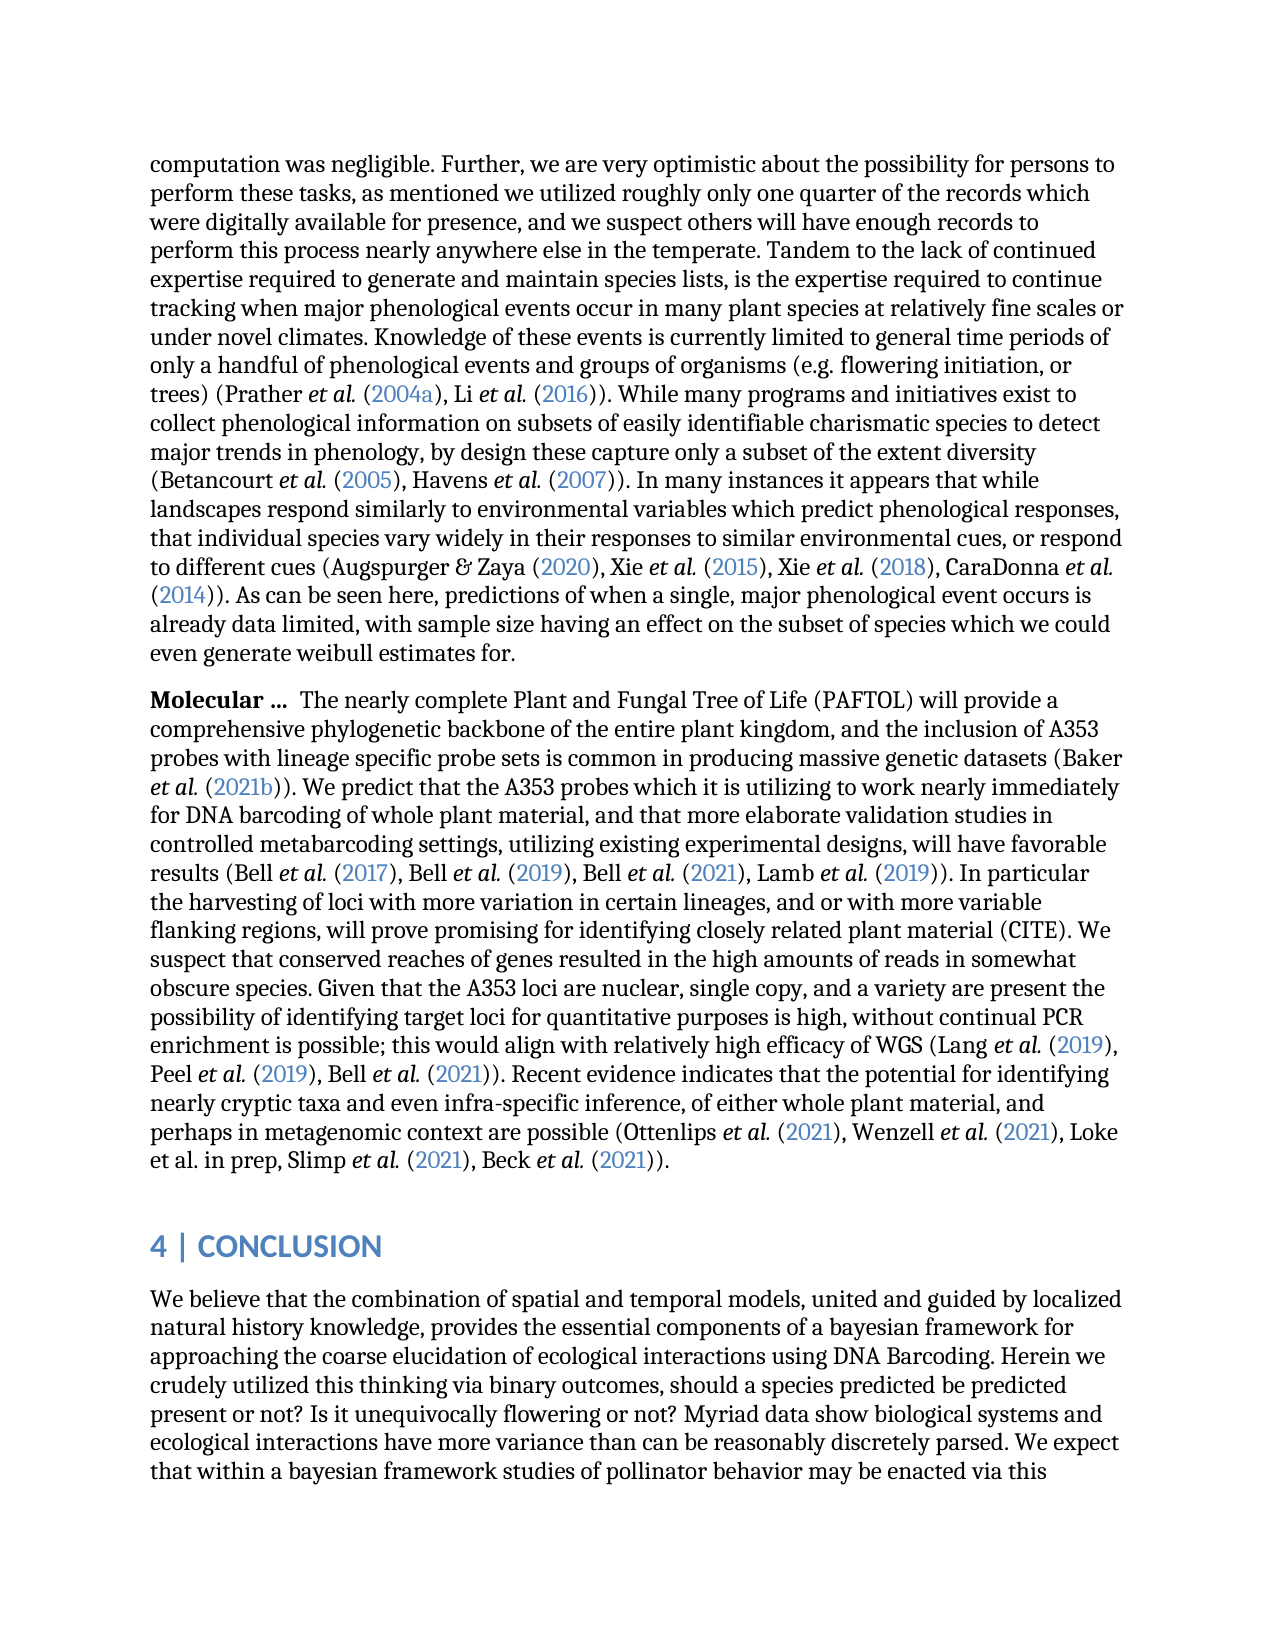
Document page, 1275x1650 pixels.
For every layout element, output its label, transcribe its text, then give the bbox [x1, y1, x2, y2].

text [150, 1284, 1125, 1486]
subtitle 4 | CONCLUSION [150, 1225, 1125, 1266]
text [150, 150, 1125, 667]
text Molecular … The nearly complete Plant and Fungal Tree of Life (PAFTOL) will provide a comprehensive phylogenetic backbone of the entire plant kingdom, and the inclusion of A353 probes with lineage specific probe sets is common in producing massive genetic datasets (Baker et al. (2021b)). We predict that the A353 probes which it is utilizing to work nearly immediately for DNA barcoding of whole plant material, and that more elaborate validation studies in controlled metabarcoding settings, utilizing existing experimental designs, will have favorable results (Bell et al. (2017), Bell et al. (2019), Bell et al. (2021), Lamb et al. (2019)). In particular the harvesting of loci with more variation in certain lineages, and or with more variable flanking regions, will prove promising for identifying closely related plant material (CITE). We suspect that conserved reaches of genes resulted in the high amounts of reads in somewhat obscure species. Given that the A353 loci are nuclear, single copy, and a variety are present the possibility of identifying target loci for quantitative purposes is high, without continual PCR enrichment is possible; this would align with relatively high efficacy of WGS (Lang et al. (2019), Peel et al. (2019), Bell et al. (2021)). Recent evidence indicates that the potential for identifying nearly cryptic taxa and even infra-specific inference, of either whole plant material, and perhaps in metagenomic context are possible (Ottenlips et al. (2021), Wenzell et al. (2021), Loke et al. in prep, Slimp et al. (2021), Beck et al. (2021)). [150, 686, 1125, 1175]
